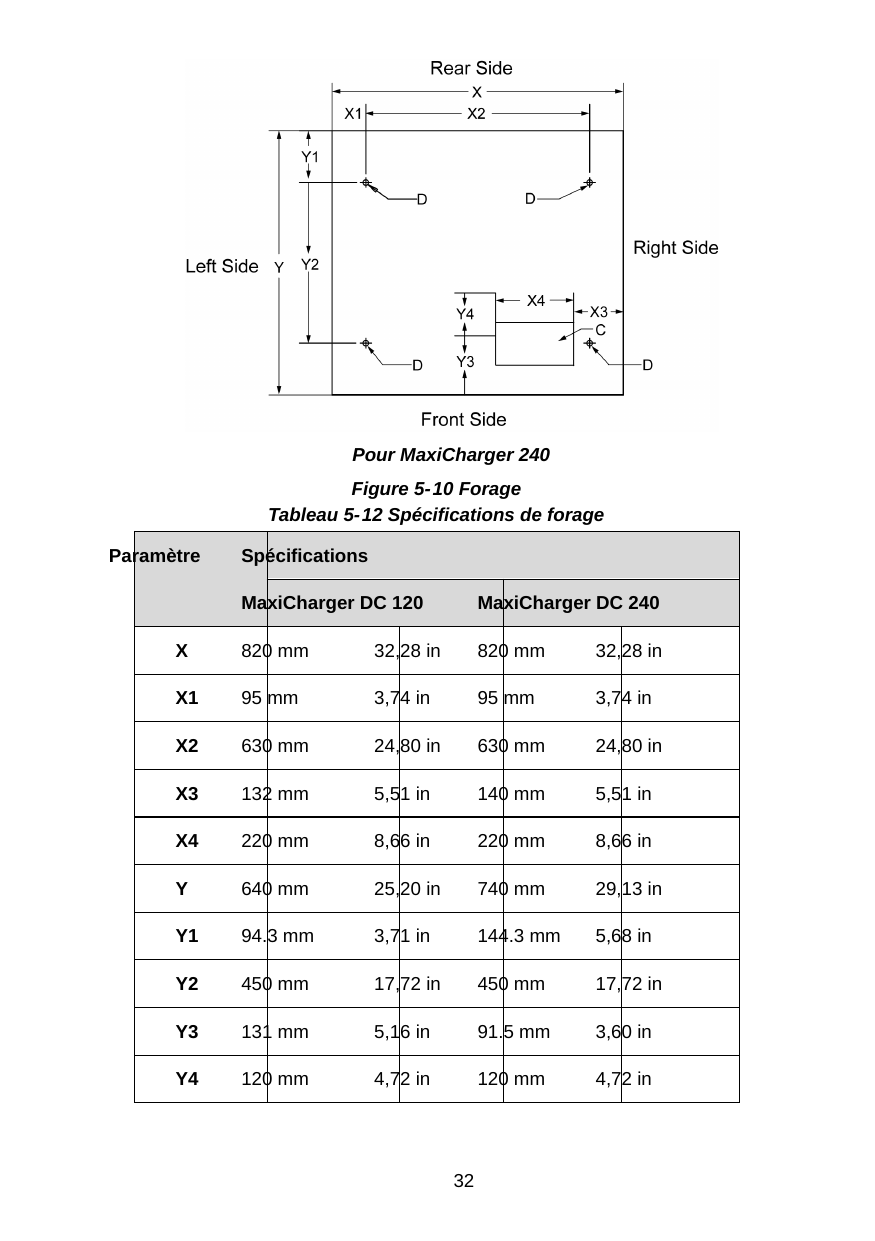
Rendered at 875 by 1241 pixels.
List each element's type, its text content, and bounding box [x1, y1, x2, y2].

table_cell 131 mm [268, 1008, 399, 1054]
table_cell X4 [135, 818, 267, 864]
table_cell 24,80 in [622, 722, 739, 769]
table_header Spécifications [268, 532, 739, 578]
table_cell 3,74 in [622, 675, 739, 721]
table_cell 120 mm [268, 1056, 399, 1102]
table_cell 5,51 in [622, 770, 739, 816]
table_cell 144.3 mm [504, 913, 621, 959]
table_cell 120 mm [504, 1056, 621, 1102]
table_cell 4,72 in [622, 1056, 739, 1102]
table_cell Y1 [135, 913, 267, 959]
table_cell 91.5 mm [504, 1008, 621, 1054]
table_cell 25,20 in [400, 865, 503, 912]
text Pour MaxiCharger 240 [89, 444, 815, 465]
table_cell 29,13 in [622, 865, 739, 912]
table_cell 450 mm [268, 960, 399, 1007]
table_cell 8,66 in [622, 818, 739, 864]
table_cell 220 mm [504, 818, 621, 864]
table_cell 3,74 in [400, 675, 503, 721]
table_cell 220 mm [268, 818, 399, 864]
table_cell 94.3 mm [268, 913, 399, 959]
table_cell 630 mm [268, 722, 399, 769]
table_cell 3,60 in [622, 1008, 739, 1054]
table_cell Y2 [135, 960, 267, 1007]
table_cell 140 mm [504, 770, 621, 816]
table_cell 3,71 in [400, 913, 503, 959]
table_cell 17,72 in [622, 960, 739, 1007]
table_cell Y [135, 865, 267, 912]
table_cell 630 mm [504, 722, 621, 769]
table_cell 5,51 in [400, 770, 503, 816]
table_cell X3 [135, 770, 267, 816]
picture [185, 59, 719, 432]
table_cell MaxiCharger DC 240 [504, 580, 739, 626]
table_cell MaxiCharger DC 120 [268, 580, 503, 626]
table_cell X [135, 627, 267, 674]
table_cell X2 [135, 722, 267, 769]
table_cell 95 mm [268, 675, 399, 721]
table_cell 4,72 in [400, 1056, 503, 1102]
table_cell 95 mm [504, 675, 621, 721]
table_cell 820 mm [504, 627, 621, 674]
table_cell 740 mm [504, 865, 621, 912]
table_header Paramètre [135, 532, 267, 626]
table_cell 17,72 in [400, 960, 503, 1007]
table_cell Y3 [135, 1008, 267, 1054]
table_cell 32,28 in [622, 627, 739, 674]
table_cell 640 mm [268, 865, 399, 912]
table_cell 820 mm [268, 627, 399, 674]
table_cell 5,68 in [622, 913, 739, 959]
table_cell 24,80 in [400, 722, 503, 769]
table_cell 132 mm [268, 770, 399, 816]
table_cell X1 [135, 675, 267, 721]
table_cell 450 mm [504, 960, 621, 1007]
table_cell 32,28 in [400, 627, 503, 674]
table_cell 5,16 in [400, 1008, 503, 1054]
table_cell 8,66 in [400, 818, 503, 864]
table_cell Y4 [135, 1056, 267, 1102]
